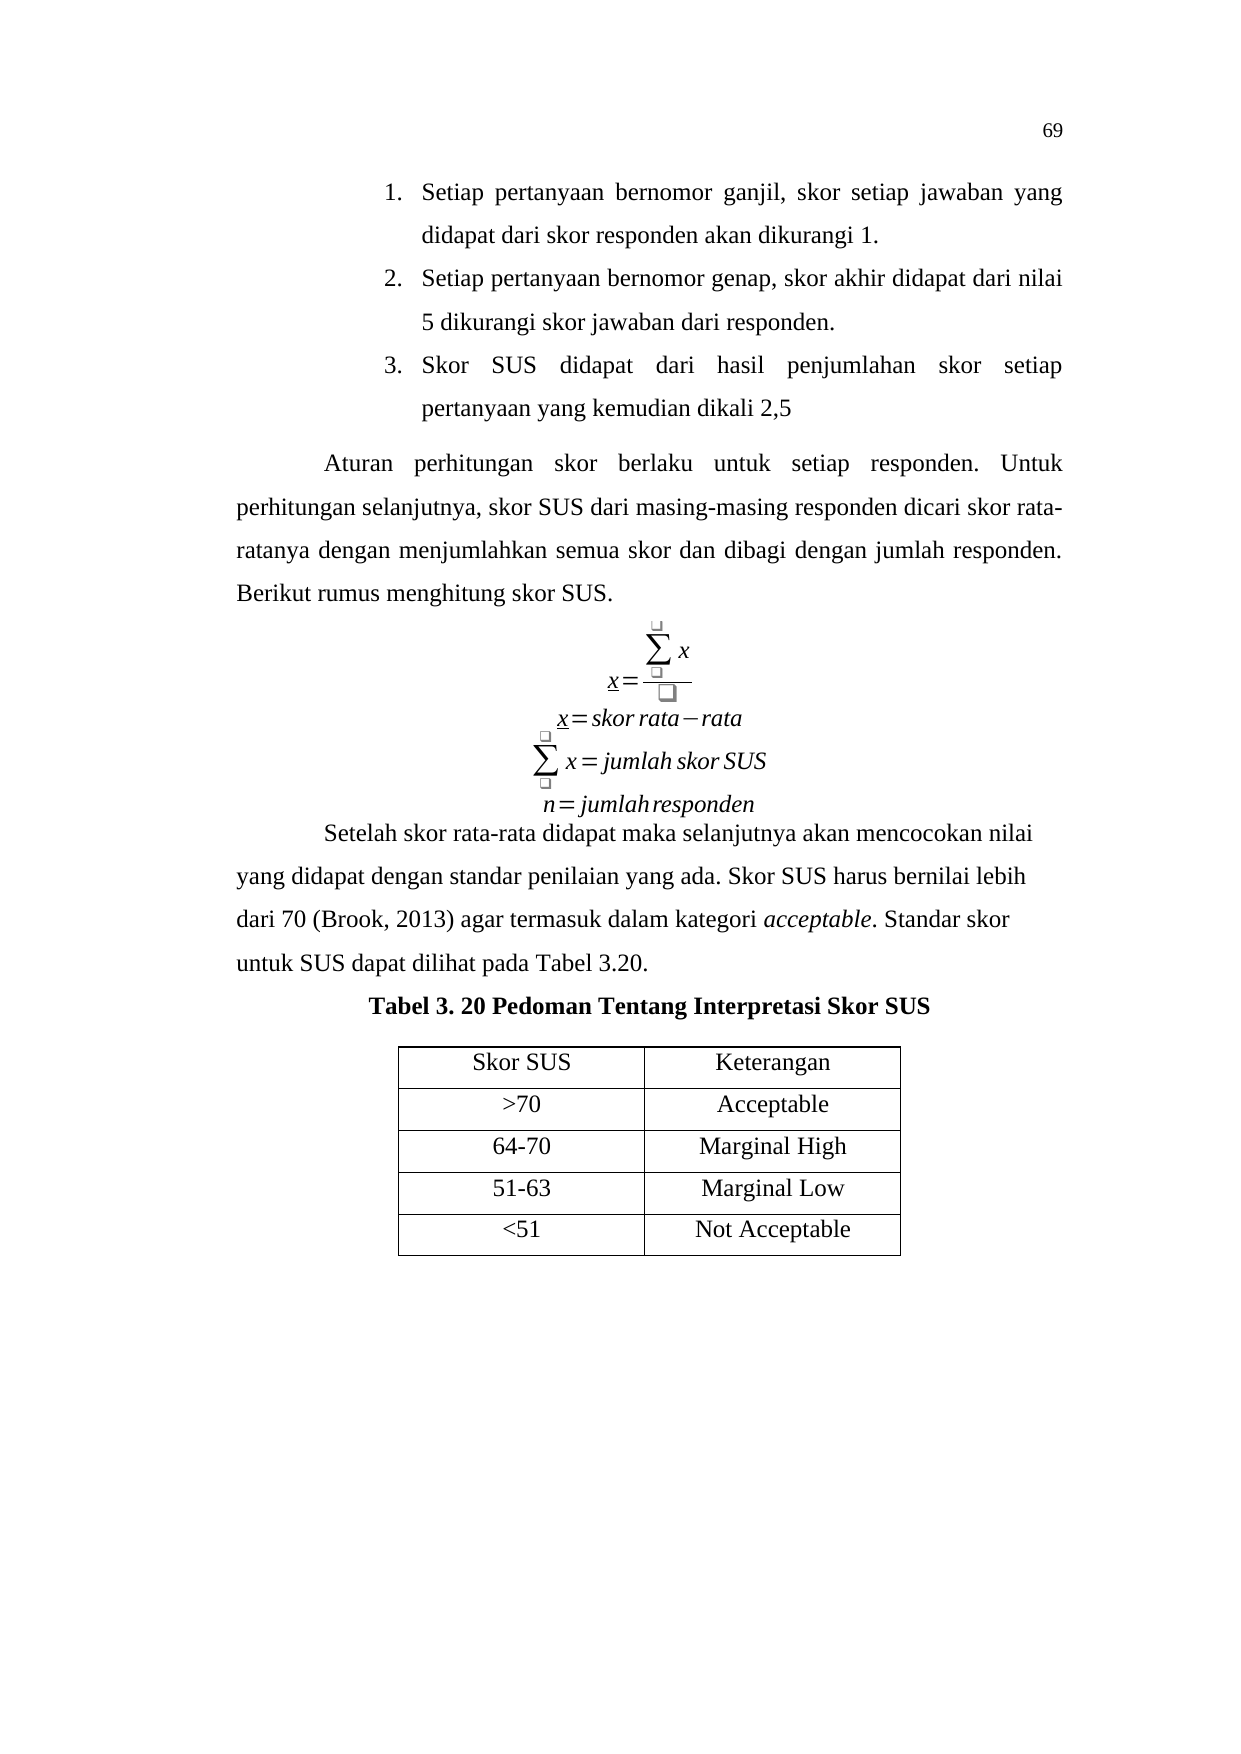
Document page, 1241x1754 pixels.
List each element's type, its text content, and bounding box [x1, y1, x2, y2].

list Setiap pertanyaan bernomor genap, skor akhir didapat dari nilai 5 dikurangi skor jawaban dari responden. [384, 263, 1063, 335]
table_cell <51 [399, 1215, 644, 1255]
table_cell >70 [399, 1089, 644, 1130]
table_header Keterangan [645, 1048, 900, 1088]
table_cell Marginal High [645, 1131, 900, 1172]
table_header Skor SUS [399, 1048, 644, 1088]
list Setiap pertanyaan bernomor ganjil, skor setiap jawaban yang didapat dari skor responden akan dikurangi 1. [384, 177, 1063, 249]
table_cell 51-63 [399, 1173, 644, 1213]
list Skor SUS didapat dari hasil penjumlahan skor setiap pertanyaan yang kemudian dikali 2,5 [384, 350, 1063, 422]
text Tabel 3. 20 Pedoman Tentang Interpretasi Skor SUS [236, 991, 1063, 1019]
table_cell 64-70 [399, 1131, 644, 1172]
table_cell Not Acceptable [645, 1215, 900, 1255]
text Setelah skor rata-rata didapat maka selanjutnya akan mencocokan nilai yang didapat dengan standar penilaian yang ada. Skor SUS harus bernilai lebih dari 70 (Brook, 2013) agar termasuk dalam kategori acceptable. Standar skor untuk SUS dapat dilihat pada Tabel 3.20. [236, 818, 1063, 976]
text Aturan perhitungan skor berlaku untuk setiap responden. Untuk perhitungan selanjutnya, skor SUS dari masing-masing responden dicari skor rata-ratanya dengan menjumlahkan semua skor dan dibagi dengan jumlah responden. Berikut rumus menghitung skor SUS. [236, 448, 1063, 607]
table_cell Marginal Low [645, 1173, 900, 1213]
table_cell Acceptable [645, 1089, 900, 1130]
